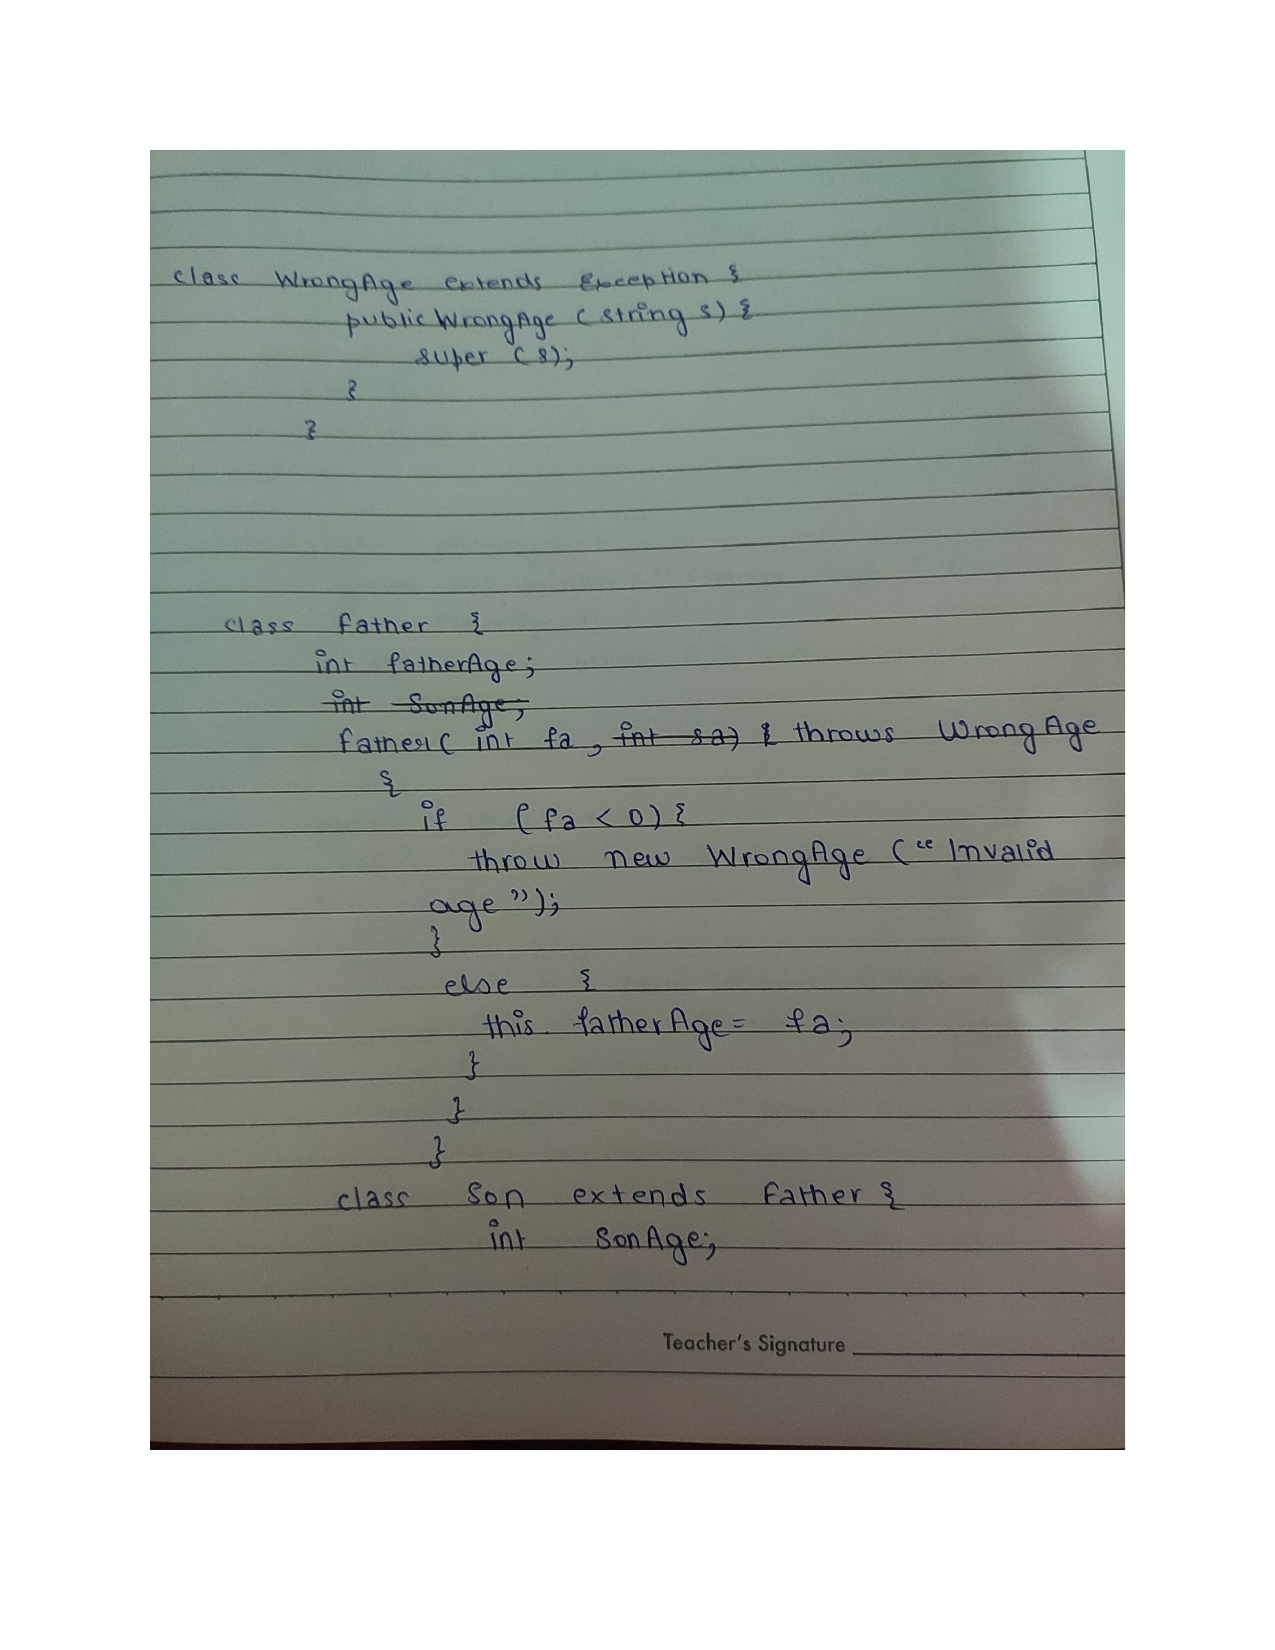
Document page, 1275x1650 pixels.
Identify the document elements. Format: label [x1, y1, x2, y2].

picture [150, 150, 1125, 1450]
